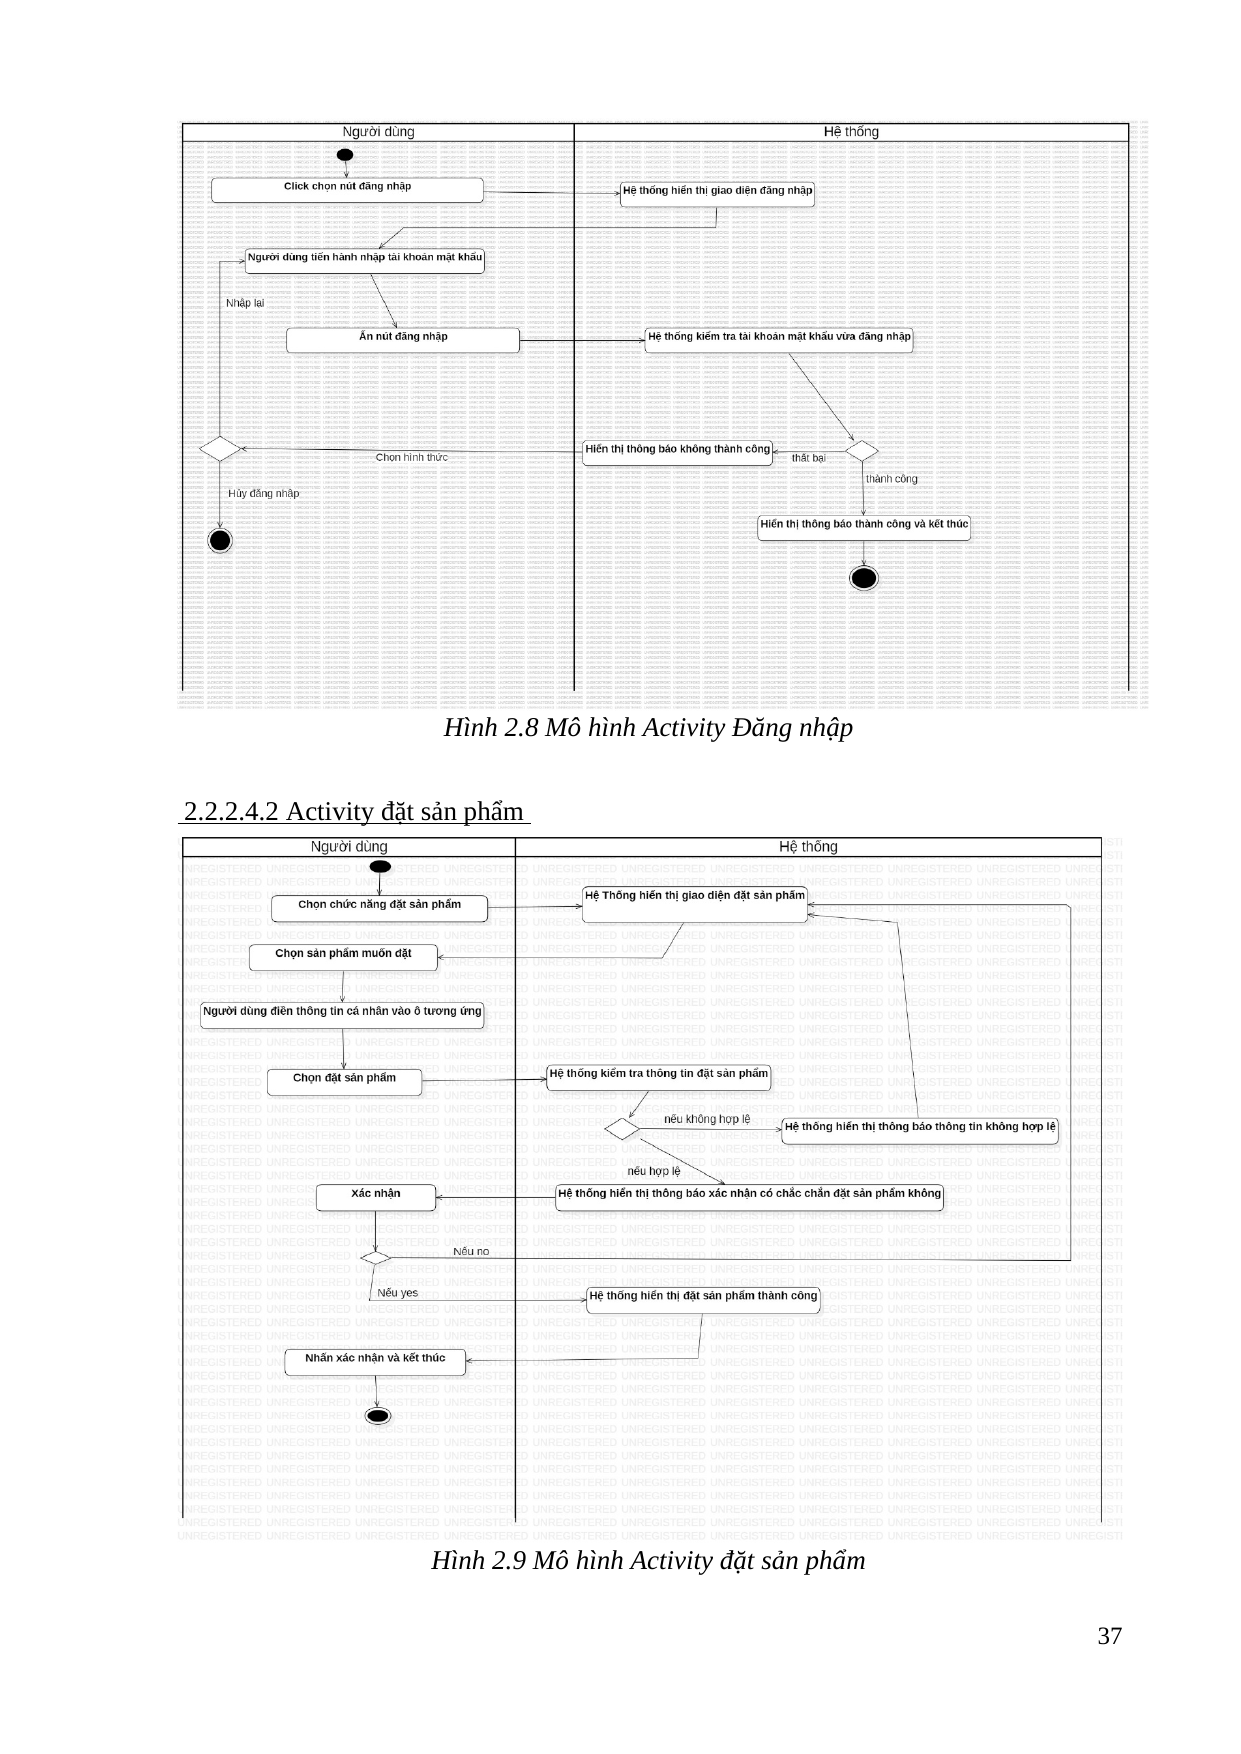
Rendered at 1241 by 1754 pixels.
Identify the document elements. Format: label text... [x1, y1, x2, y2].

picture [177, 118, 1149, 711]
text Hình 2.9 Mô hình Activity đặt sản phẩm [177, 1544, 1122, 1575]
text Hình 2.8 Mô hình Activity Đăng nhập [177, 711, 1122, 742]
subtitle 2.2.2.4.2 Activity đặt sản phẩm [177, 796, 1122, 827]
picture [177, 832, 1123, 1544]
